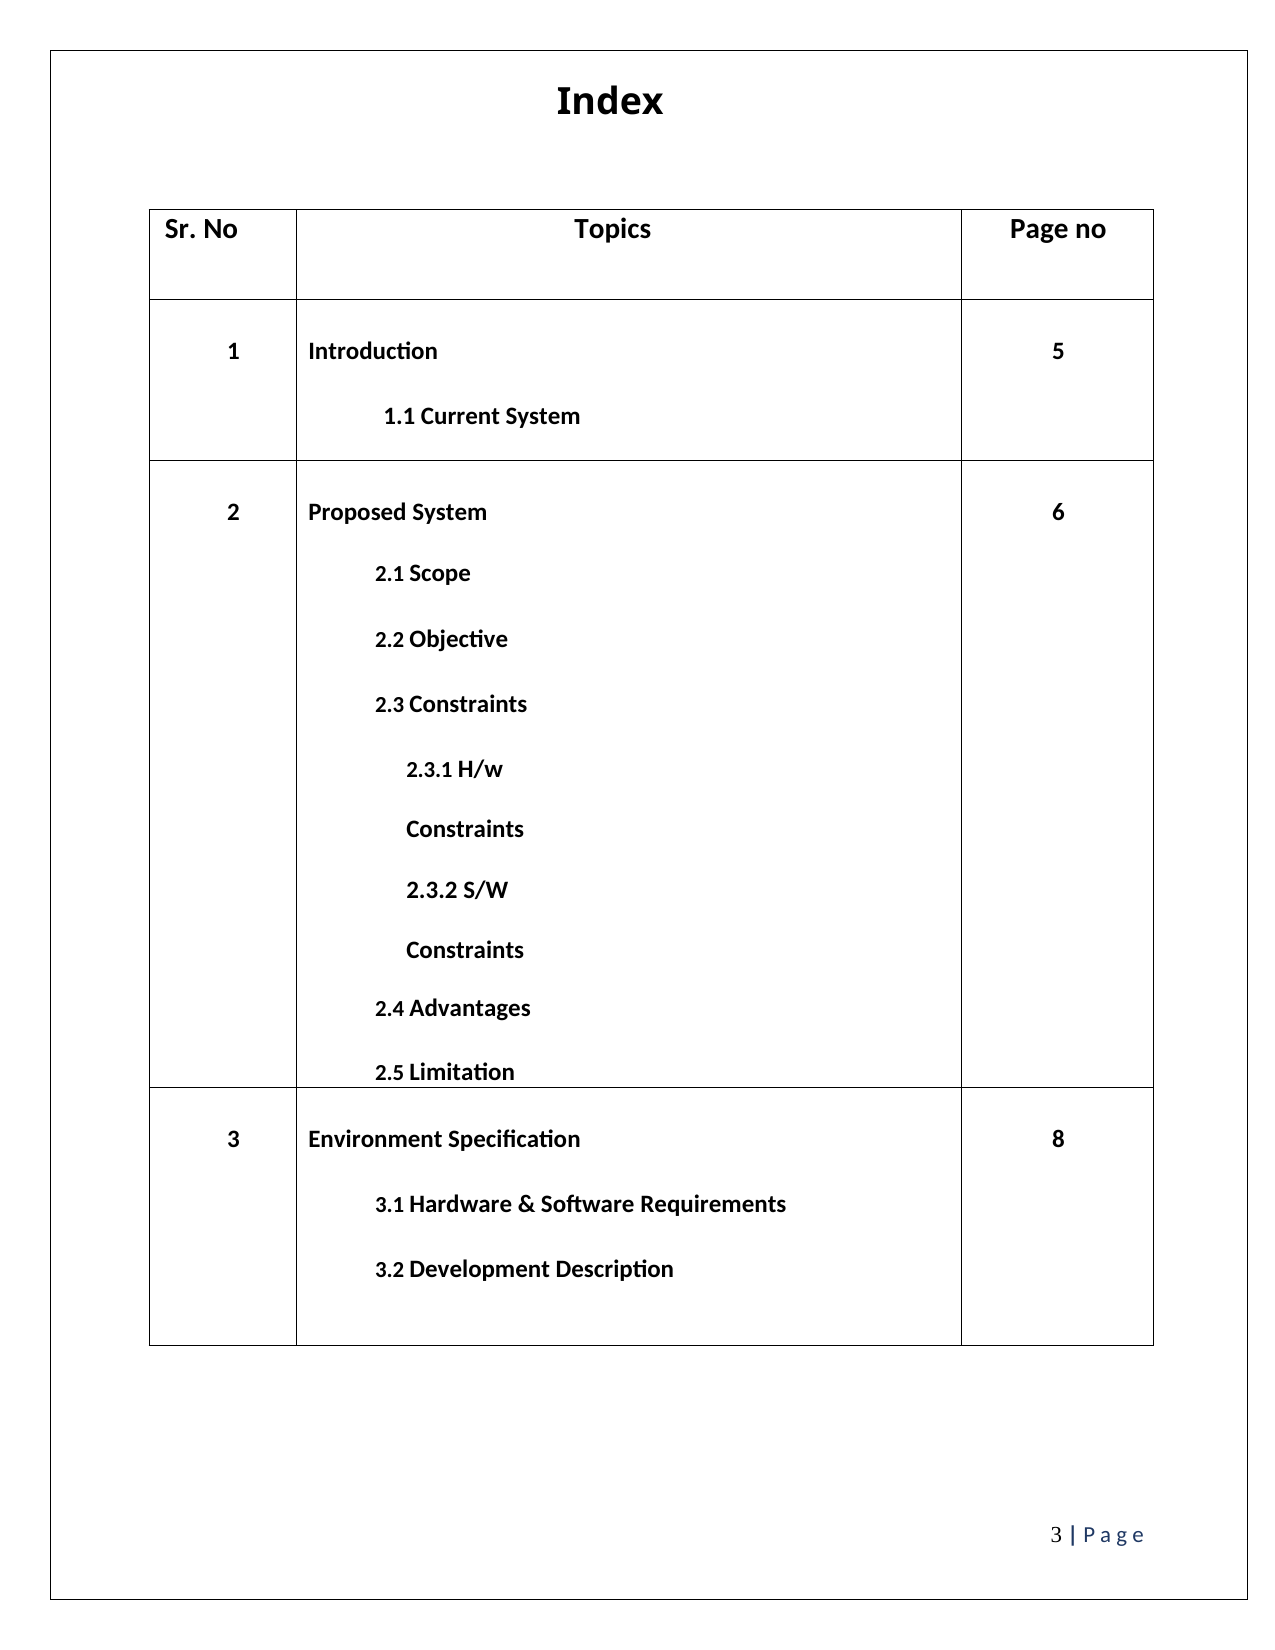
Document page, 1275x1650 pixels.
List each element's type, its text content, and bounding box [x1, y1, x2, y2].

table_cell 2 [150, 461, 296, 1087]
table_cell Proposed System Scope Objective Constraints H/w Constraints 2.3.2 S/W Constraints Advantages Limitation [297, 461, 961, 1087]
table_header Topics [297, 210, 961, 299]
table_cell 8 [962, 1088, 1153, 1345]
table_cell 3 [150, 1088, 296, 1345]
table_cell Environment Specification Hardware & Software Requirements Development Description [297, 1088, 961, 1345]
table_cell Introduction 1.1 Current System [297, 300, 961, 460]
table_cell 6 [962, 461, 1153, 1087]
text Index [115, 75, 1105, 126]
table_cell 5 [962, 300, 1153, 460]
table_cell 1 [150, 300, 296, 460]
table_header Page no [962, 210, 1153, 299]
table_header Sr. No [150, 210, 296, 299]
